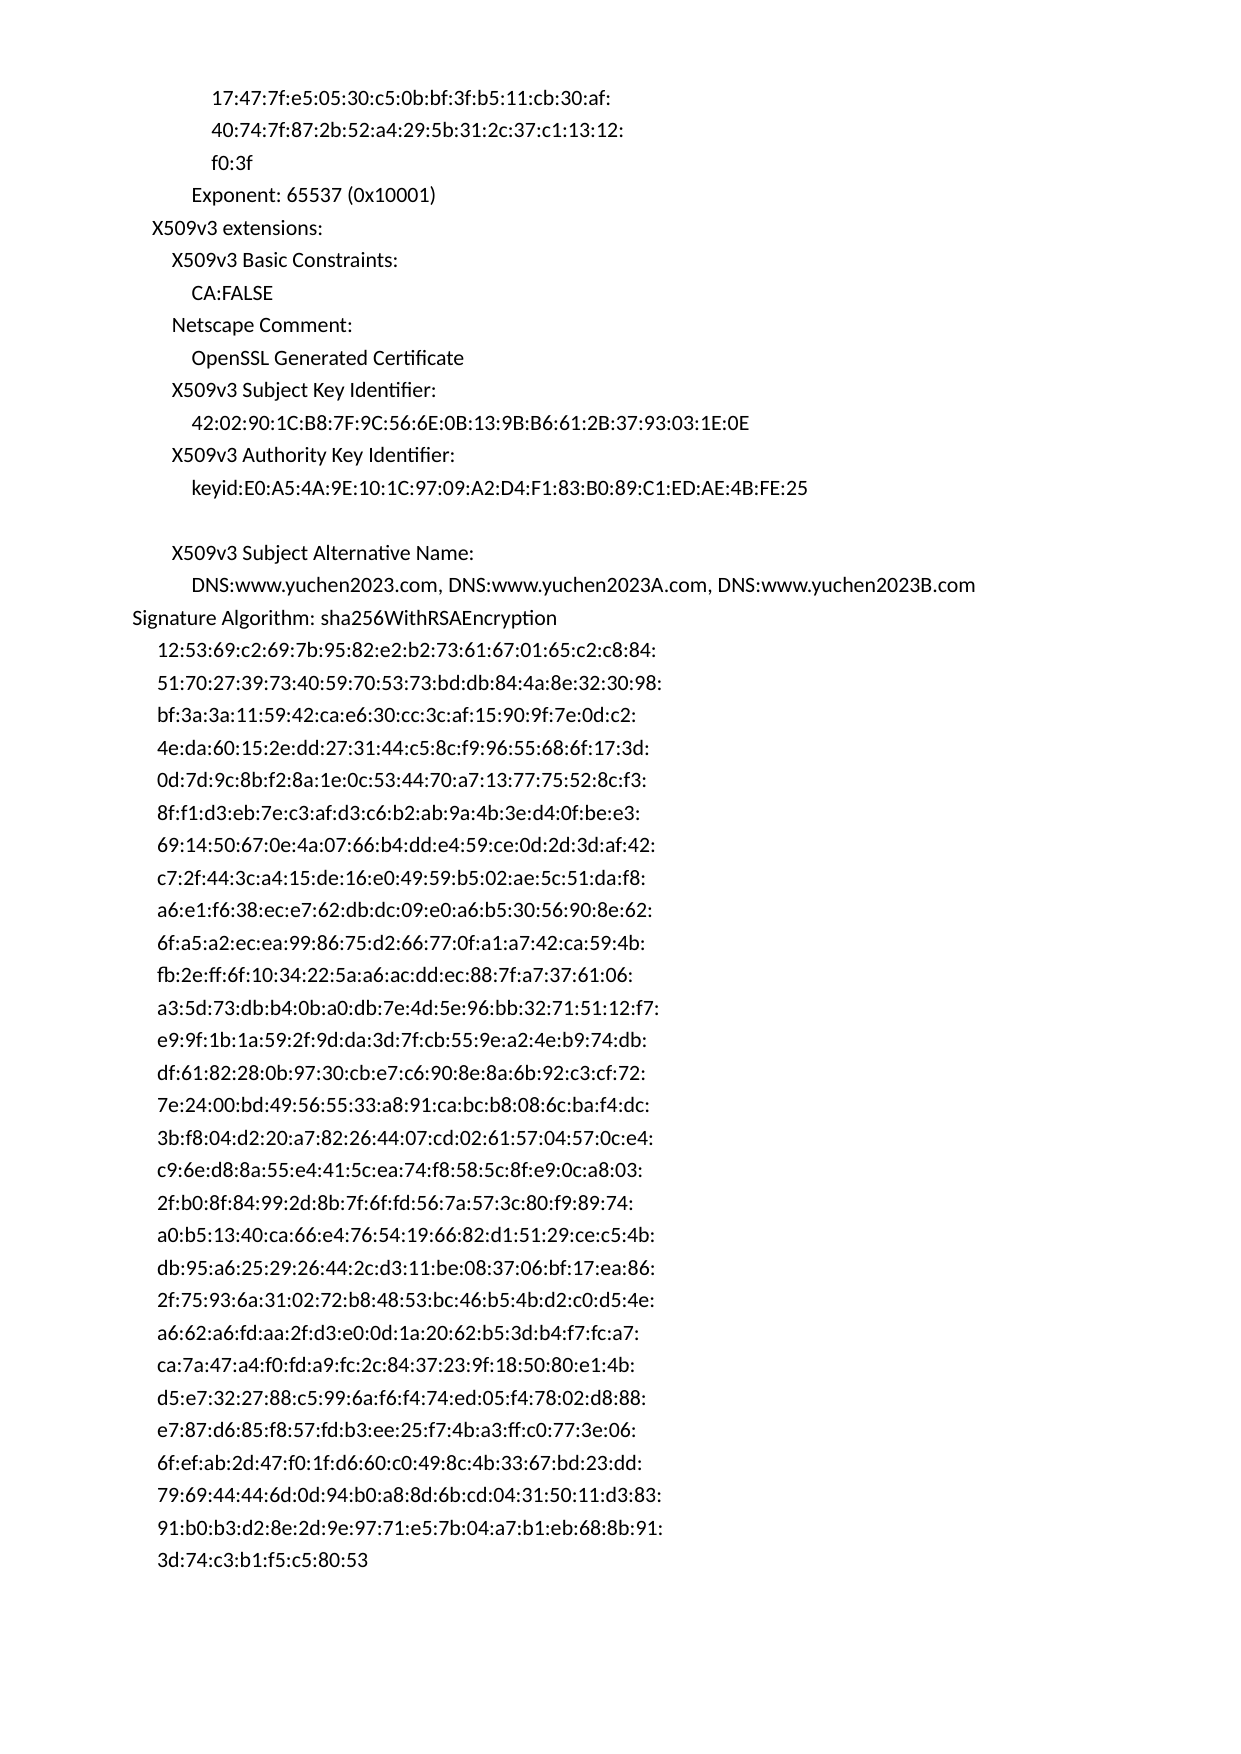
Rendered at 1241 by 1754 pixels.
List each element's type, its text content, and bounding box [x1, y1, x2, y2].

text d5:e7:32:27:88:c5:99:6a:f6:f4:74:ed:05:f4:78:02:d8:88: [112, 1381, 1165, 1413]
text a6:62:a6:fd:aa:2f:d3:e0:0d:1a:20:62:b5:3d:b4:f7:fc:a7: [112, 1316, 1165, 1348]
text df:61:82:28:0b:97:30:cb:e7:c6:90:8e:8a:6b:92:c3:cf:72: [112, 1056, 1165, 1088]
text 6f:ef:ab:2d:47:f0:1f:d6:60:c0:49:8c:4b:33:67:bd:23:dd: [112, 1446, 1165, 1478]
text 0d:7d:9c:8b:f2:8a:1e:0c:53:44:70:a7:13:77:75:52:8c:f3: [112, 763, 1165, 796]
text 51:70:27:39:73:40:59:70:53:73:bd:db:84:4a:8e:32:30:98: [112, 666, 1165, 698]
text c7:2f:44:3c:a4:15:de:16:e0:49:59:b5:02:ae:5c:51:da:f8: [112, 861, 1165, 893]
text e9:9f:1b:1a:59:2f:9d:da:3d:7f:cb:55:9e:a2:4e:b9:74:db: [112, 1023, 1165, 1056]
text 7e:24:00:bd:49:56:55:33:a8:91:ca:bc:b8:08:6c:ba:f4:dc: [112, 1088, 1165, 1121]
text 8f:f1:d3:eb:7e:c3:af:d3:c6:b2:ab:9a:4b:3e:d4:0f:be:e3: [112, 796, 1165, 828]
text X509v3 Subject Key Identifier: [112, 373, 1165, 406]
text c9:6e:d8:8a:55:e4:41:5c:ea:74:f8:58:5c:8f:e9:0c:a8:03: [112, 1153, 1165, 1186]
text Netscape Comment: [112, 308, 1165, 341]
text a3:5d:73:db:b4:0b:a0:db:7e:4d:5e:96:bb:32:71:51:12:f7: [112, 991, 1165, 1023]
text bf:3a:3a:11:59:42:ca:e6:30:cc:3c:af:15:90:9f:7e:0d:c2: [112, 698, 1165, 731]
text 91:b0:b3:d2:8e:2d:9e:97:71:e5:7b:04:a7:b1:eb:68:8b:91: [112, 1511, 1165, 1543]
text DNS:www.yuchen2023.com, DNS:www.yuchen2023A.com, DNS:www.yuchen2023B.com [112, 568, 1165, 601]
text 3b:f8:04:d2:20:a7:82:26:44:07:cd:02:61:57:04:57:0c:e4: [112, 1121, 1165, 1153]
text 17:47:7f:e5:05:30:c5:0b:bf:3f:b5:11:cb:30:af: [112, 81, 1165, 113]
text 6f:a5:a2:ec:ea:99:86:75:d2:66:77:0f:a1:a7:42:ca:59:4b: [112, 926, 1165, 958]
text 69:14:50:67:0e:4a:07:66:b4:dd:e4:59:ce:0d:2d:3d:af:42: [112, 828, 1165, 861]
text 79:69:44:44:6d:0d:94:b0:a8:8d:6b:cd:04:31:50:11:d3:83: [112, 1478, 1165, 1511]
text 42:02:90:1C:B8:7F:9C:56:6E:0B:13:9B:B6:61:2B:37:93:03:1E:0E [112, 406, 1165, 438]
text 2f:75:93:6a:31:02:72:b8:48:53:bc:46:b5:4b:d2:c0:d5:4e: [112, 1283, 1165, 1316]
text CA:FALSE [112, 276, 1165, 308]
text X509v3 Authority Key Identifier: [112, 438, 1165, 471]
text fb:2e:ff:6f:10:34:22:5a:a6:ac:dd:ec:88:7f:a7:37:61:06: [112, 958, 1165, 991]
text X509v3 extensions: [112, 211, 1165, 243]
text 4e:da:60:15:2e:dd:27:31:44:c5:8c:f9:96:55:68:6f:17:3d: [112, 731, 1165, 763]
text db:95:a6:25:29:26:44:2c:d3:11:be:08:37:06:bf:17:ea:86: [112, 1251, 1165, 1283]
text OpenSSL Generated Certificate [112, 341, 1165, 373]
text f0:3f [112, 146, 1165, 178]
text a6:e1:f6:38:ec:e7:62:db:dc:09:e0:a6:b5:30:56:90:8e:62: [112, 893, 1165, 926]
text 40:74:7f:87:2b:52:a4:29:5b:31:2c:37:c1:13:12: [112, 113, 1165, 146]
text 2f:b0:8f:84:99:2d:8b:7f:6f:fd:56:7a:57:3c:80:f9:89:74: [112, 1186, 1165, 1218]
text X509v3 Subject Alternative Name: [112, 536, 1165, 568]
text e7:87:d6:85:f8:57:fd:b3:ee:25:f7:4b:a3:ff:c0:77:3e:06: [112, 1413, 1165, 1446]
text X509v3 Basic Constraints: [112, 243, 1165, 276]
text a0:b5:13:40:ca:66:e4:76:54:19:66:82:d1:51:29:ce:c5:4b: [112, 1218, 1165, 1251]
text Signature Algorithm: sha256WithRSAEncryption [112, 601, 1165, 633]
text 12:53:69:c2:69:7b:95:82:e2:b2:73:61:67:01:65:c2:c8:84: [112, 633, 1165, 666]
text Exponent: 65537 (0x10001) [112, 178, 1165, 211]
text keyid:E0:A5:4A:9E:10:1C:97:09:A2:D4:F1:83:B0:89:C1:ED:AE:4B:FE:25 [112, 471, 1165, 503]
text ca:7a:47:a4:f0:fd:a9:fc:2c:84:37:23:9f:18:50:80:e1:4b: [112, 1348, 1165, 1381]
text 3d:74:c3:b1:f5:c5:80:53 [112, 1543, 1165, 1576]
